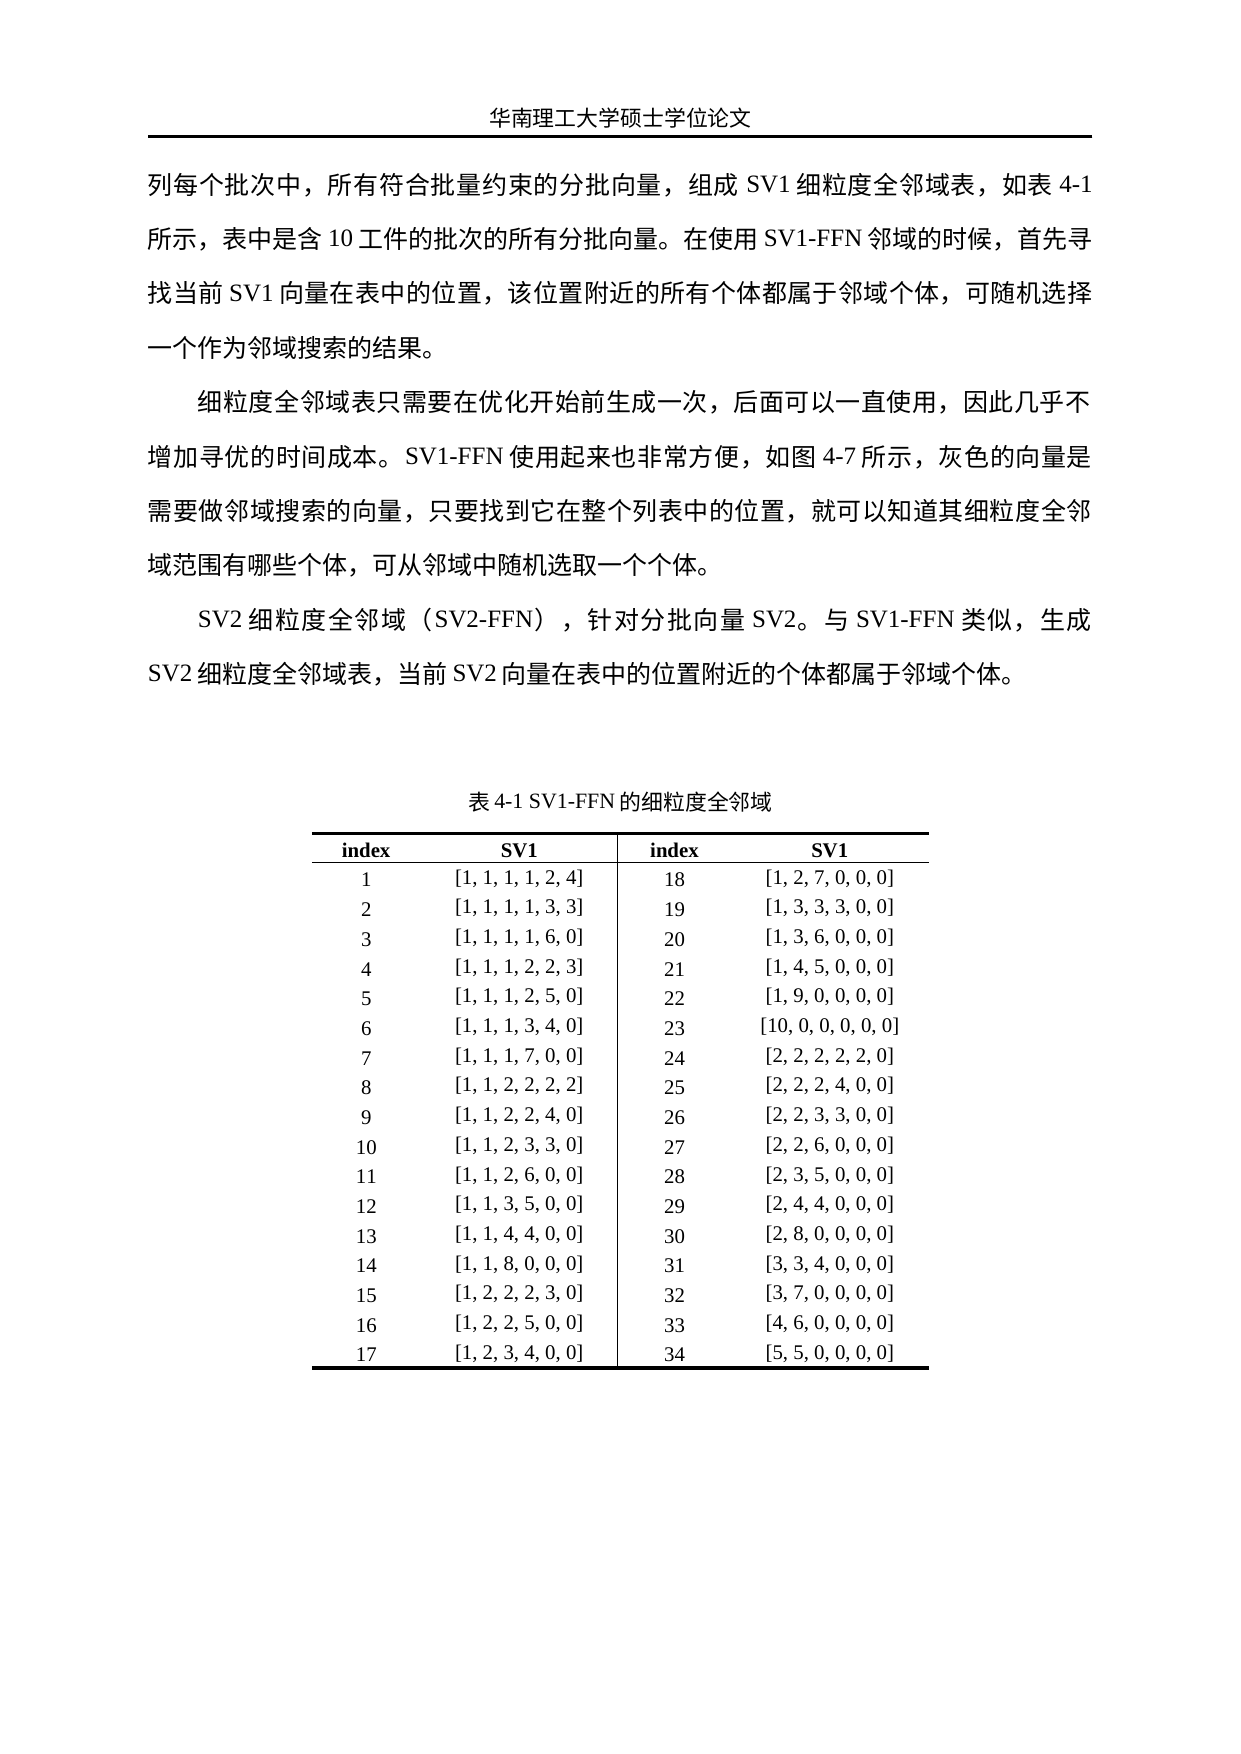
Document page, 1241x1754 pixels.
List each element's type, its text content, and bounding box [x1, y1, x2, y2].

table_cell [2, 8, 0, 0, 0, 0] [731, 1218, 928, 1248]
table_cell 20 [618, 921, 731, 951]
table_cell [2, 2, 2, 2, 2, 0] [731, 1040, 928, 1069]
table_cell 18 [618, 863, 731, 891]
table_cell 29 [618, 1188, 731, 1218]
table_cell [1, 4, 5, 0, 0, 0] [731, 951, 928, 981]
table_cell 7 [312, 1040, 420, 1069]
table_cell [1, 2, 7, 0, 0, 0] [731, 863, 928, 891]
table_cell [1, 2, 2, 2, 3, 0] [420, 1278, 617, 1307]
table_cell 26 [618, 1099, 731, 1129]
table_cell 22 [618, 981, 731, 1010]
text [148, 165, 1092, 364]
table_cell 27 [618, 1129, 731, 1159]
table_cell [1, 9, 0, 0, 0, 0] [731, 981, 928, 1010]
table_cell 16 [312, 1307, 420, 1337]
table_cell [1, 3, 6, 0, 0, 0] [731, 921, 928, 951]
table_cell 4 [312, 951, 420, 981]
table_cell [2, 2, 3, 3, 0, 0] [731, 1099, 928, 1129]
table_cell 25 [618, 1070, 731, 1099]
table_cell 23 [618, 1010, 731, 1040]
table_cell [1, 1, 2, 2, 4, 0] [420, 1099, 617, 1129]
table_cell 2 [312, 891, 420, 921]
table_cell 32 [618, 1278, 731, 1307]
table_cell 10 [312, 1129, 420, 1159]
table_cell 17 [312, 1337, 420, 1366]
table_cell 1 [312, 863, 420, 891]
table_cell 21 [618, 951, 731, 981]
table_cell 8 [312, 1070, 420, 1099]
table_cell [1, 1, 1, 2, 2, 3] [420, 951, 617, 981]
table_cell 30 [618, 1218, 731, 1248]
table_header SV1 [420, 835, 617, 862]
table_cell 13 [312, 1218, 420, 1248]
text 细粒度全邻域表只需要在优化开始前生成一次，后面可以一直使用，因此几乎不增加寻优的时间成本。SV1-FFN使用起来也非常方便，如图4-7所示，灰色的向量是需要做邻域搜索的向量，只要找到它在整个列表中的位置，就可以知道其细粒度全邻域范围有哪些个体，可从邻域中随机选取一个个体。 [148, 383, 1092, 582]
table_cell 5 [312, 981, 420, 1010]
table_cell 9 [312, 1099, 420, 1129]
table_cell 24 [618, 1040, 731, 1069]
table_cell [3, 3, 4, 0, 0, 0] [731, 1248, 928, 1277]
table_cell [1, 2, 2, 5, 0, 0] [420, 1307, 617, 1337]
table_cell 12 [312, 1188, 420, 1218]
table_cell [1, 1, 1, 3, 4, 0] [420, 1010, 617, 1040]
table_cell 19 [618, 891, 731, 921]
table_cell 3 [312, 921, 420, 951]
table_cell [2, 2, 6, 0, 0, 0] [731, 1129, 928, 1159]
table_cell [1, 1, 1, 2, 5, 0] [420, 981, 617, 1010]
table_cell [1, 1, 3, 5, 0, 0] [420, 1188, 617, 1218]
table_cell [2, 3, 5, 0, 0, 0] [731, 1159, 928, 1188]
table_cell [1, 1, 8, 0, 0, 0] [420, 1248, 617, 1277]
table_cell [3, 7, 0, 0, 0, 0] [731, 1278, 928, 1307]
table_cell [10, 0, 0, 0, 0, 0] [731, 1010, 928, 1040]
table_cell 11 [312, 1159, 420, 1188]
table_cell [2, 4, 4, 0, 0, 0] [731, 1188, 928, 1218]
table_cell 6 [312, 1010, 420, 1040]
table_cell [1, 3, 3, 3, 0, 0] [731, 891, 928, 921]
table_cell 31 [618, 1248, 731, 1277]
table_cell [5, 5, 0, 0, 0, 0] [731, 1337, 928, 1366]
table_cell [1, 1, 1, 1, 6, 0] [420, 921, 617, 951]
table_cell [4, 6, 0, 0, 0, 0] [731, 1307, 928, 1337]
table_cell 33 [618, 1307, 731, 1337]
table_cell 15 [312, 1278, 420, 1307]
table_cell [2, 2, 2, 4, 0, 0] [731, 1070, 928, 1099]
table_header index [618, 835, 731, 862]
table_cell [1, 2, 3, 4, 0, 0] [420, 1337, 617, 1366]
table_cell 34 [618, 1337, 731, 1366]
table_cell [1, 1, 1, 1, 2, 4] [420, 863, 617, 891]
table_cell [1, 1, 1, 7, 0, 0] [420, 1040, 617, 1069]
table_cell [1, 1, 1, 1, 3, 3] [420, 891, 617, 921]
table_cell [1, 1, 2, 2, 2, 2] [420, 1070, 617, 1099]
text 表4-1 SV1-FFN的细粒度全邻域 [148, 784, 1092, 816]
table_cell 14 [312, 1248, 420, 1277]
text SV2细粒度全邻域（SV2-FFN），针对分批向量SV2。与SV1-FFN类似，生成SV2细粒度全邻域表，当前SV2向量在表中的位置附近的个体都属于邻域个体。 [148, 600, 1092, 691]
table_cell [1, 1, 4, 4, 0, 0] [420, 1218, 617, 1248]
table_cell [1, 1, 2, 3, 3, 0] [420, 1129, 617, 1159]
table_header SV1 [731, 835, 928, 862]
table_header index [312, 835, 420, 862]
table_cell [1, 1, 2, 6, 0, 0] [420, 1159, 617, 1188]
table_cell 28 [618, 1159, 731, 1188]
